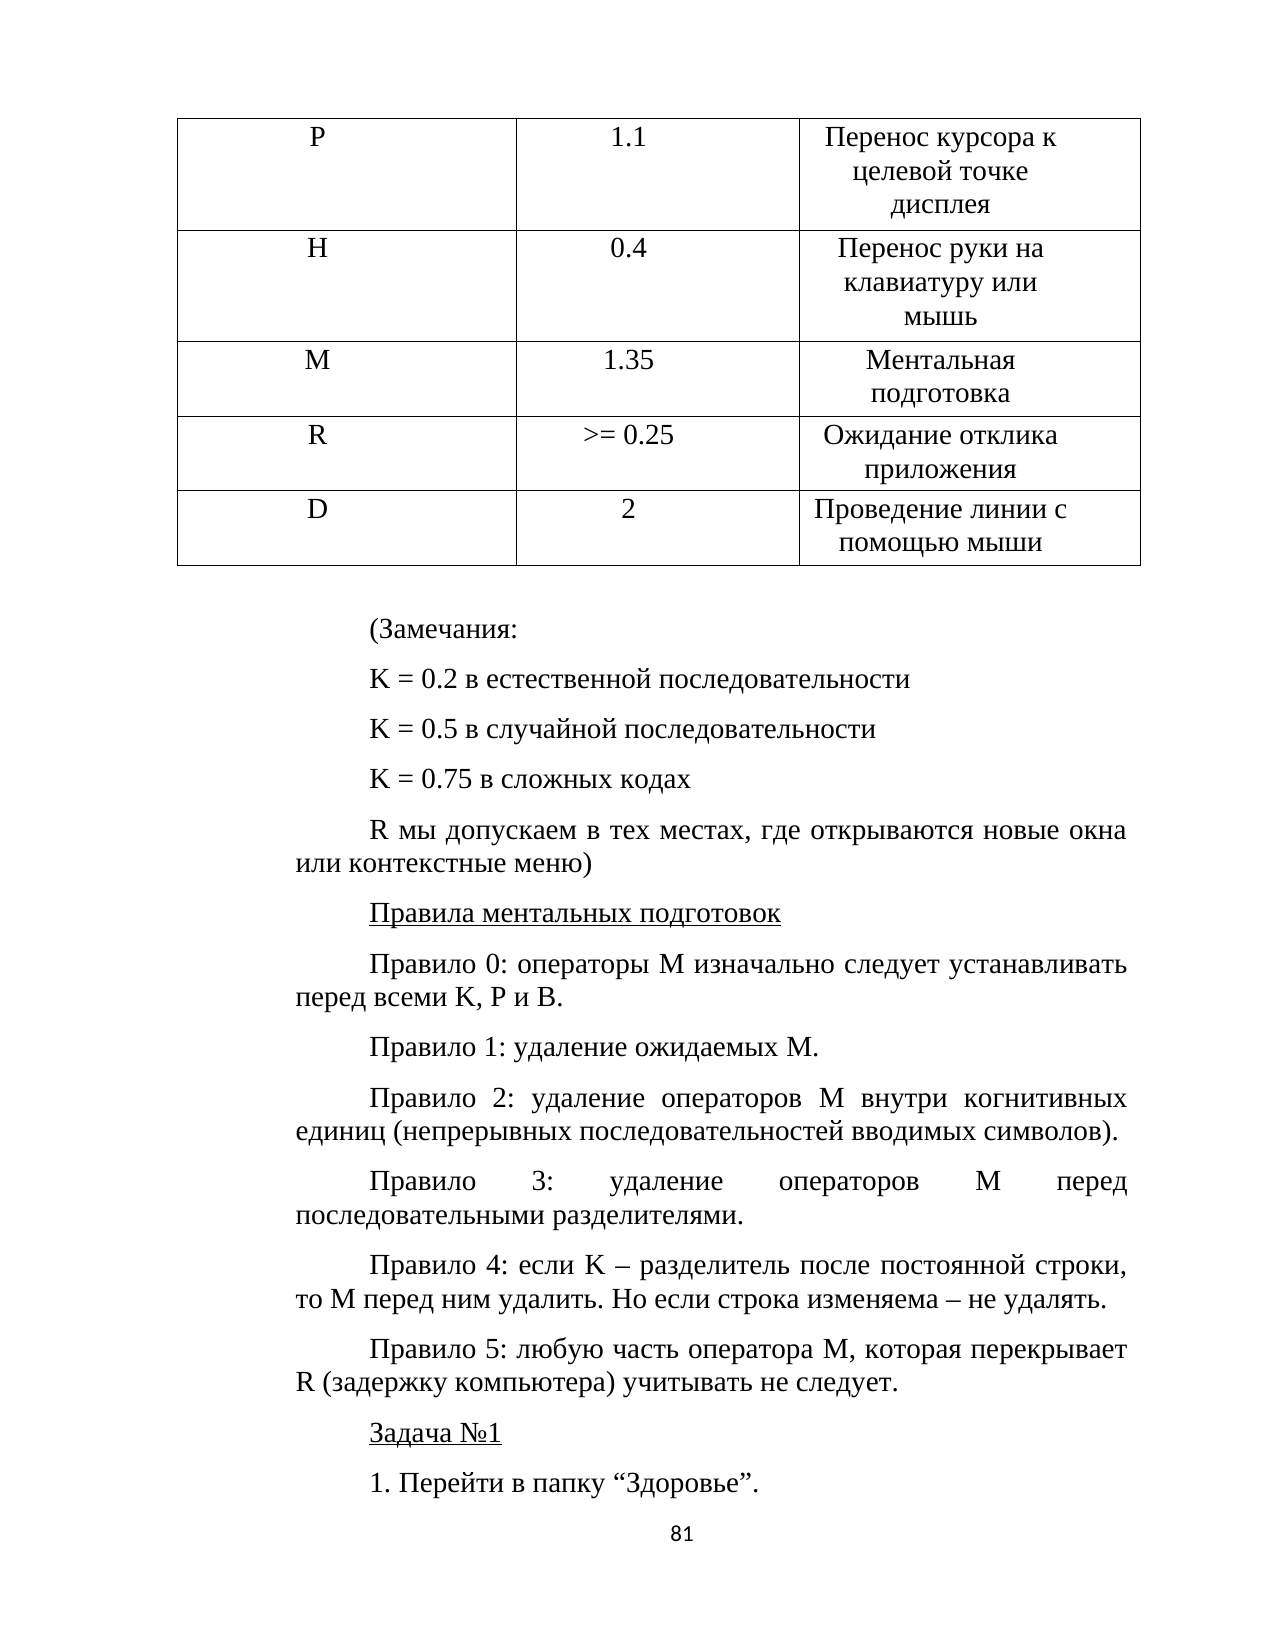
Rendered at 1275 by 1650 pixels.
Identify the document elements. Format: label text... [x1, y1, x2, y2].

table_cell 0.4 [517, 231, 799, 341]
table_cell 2 [517, 491, 799, 565]
text (Замечания: [295, 611, 1127, 644]
text Правила ментальных подготовок [295, 896, 1127, 929]
text Правило 0: операторы M изначально следует устанавливать перед всеми K, P и B. [295, 946, 1127, 1013]
table_cell Перенос руки на клавиатуру или мышь [800, 231, 1140, 341]
table_cell 1.1 [517, 119, 799, 229]
table_cell D [178, 491, 516, 565]
text Правило 2: удаление операторов M внутри когнитивных единиц (непрерывных последовательностей вводимых символов). [295, 1080, 1127, 1147]
table_cell P [178, 119, 516, 229]
text R мы допускаем в тех местах, где открываются новые окна или контекстные меню) [295, 812, 1127, 879]
table_cell R [178, 417, 516, 490]
text K = 0.5 в случайной последовательности [295, 711, 1127, 745]
table_cell H [178, 231, 516, 341]
text Задача №1 [295, 1415, 1127, 1448]
text Правило 1: удаление ожидаемых M. [295, 1029, 1127, 1063]
table_cell 1.35 [517, 342, 799, 416]
text K = 0.2 в естественной последовательности [295, 661, 1127, 695]
table_cell Проведение линии с помощью мыши [800, 491, 1140, 565]
text Правило 4: если K – разделитель после постоянной строки, то M перед ним удалить. Но если строка изменяема – не удалять. [295, 1247, 1127, 1314]
text Правило 5: любую часть оператора M, которая перекрывает R (задержку компьютера) учитывать не следует. [295, 1331, 1127, 1398]
table_cell Ожидание отклика приложения [800, 417, 1140, 490]
table_cell M [178, 342, 516, 416]
text K = 0.75 в сложных кодах [295, 762, 1127, 795]
table_cell Ментальная подготовка [800, 342, 1140, 416]
list Перейти в папку “Здоровье”. [295, 1465, 1127, 1498]
table_cell Перенос курсора к целевой точке дисплея [800, 119, 1140, 229]
table_cell >= 0.25 [517, 417, 799, 490]
text Правило 3: удаление операторов M перед последовательными разделителями. [295, 1163, 1127, 1231]
